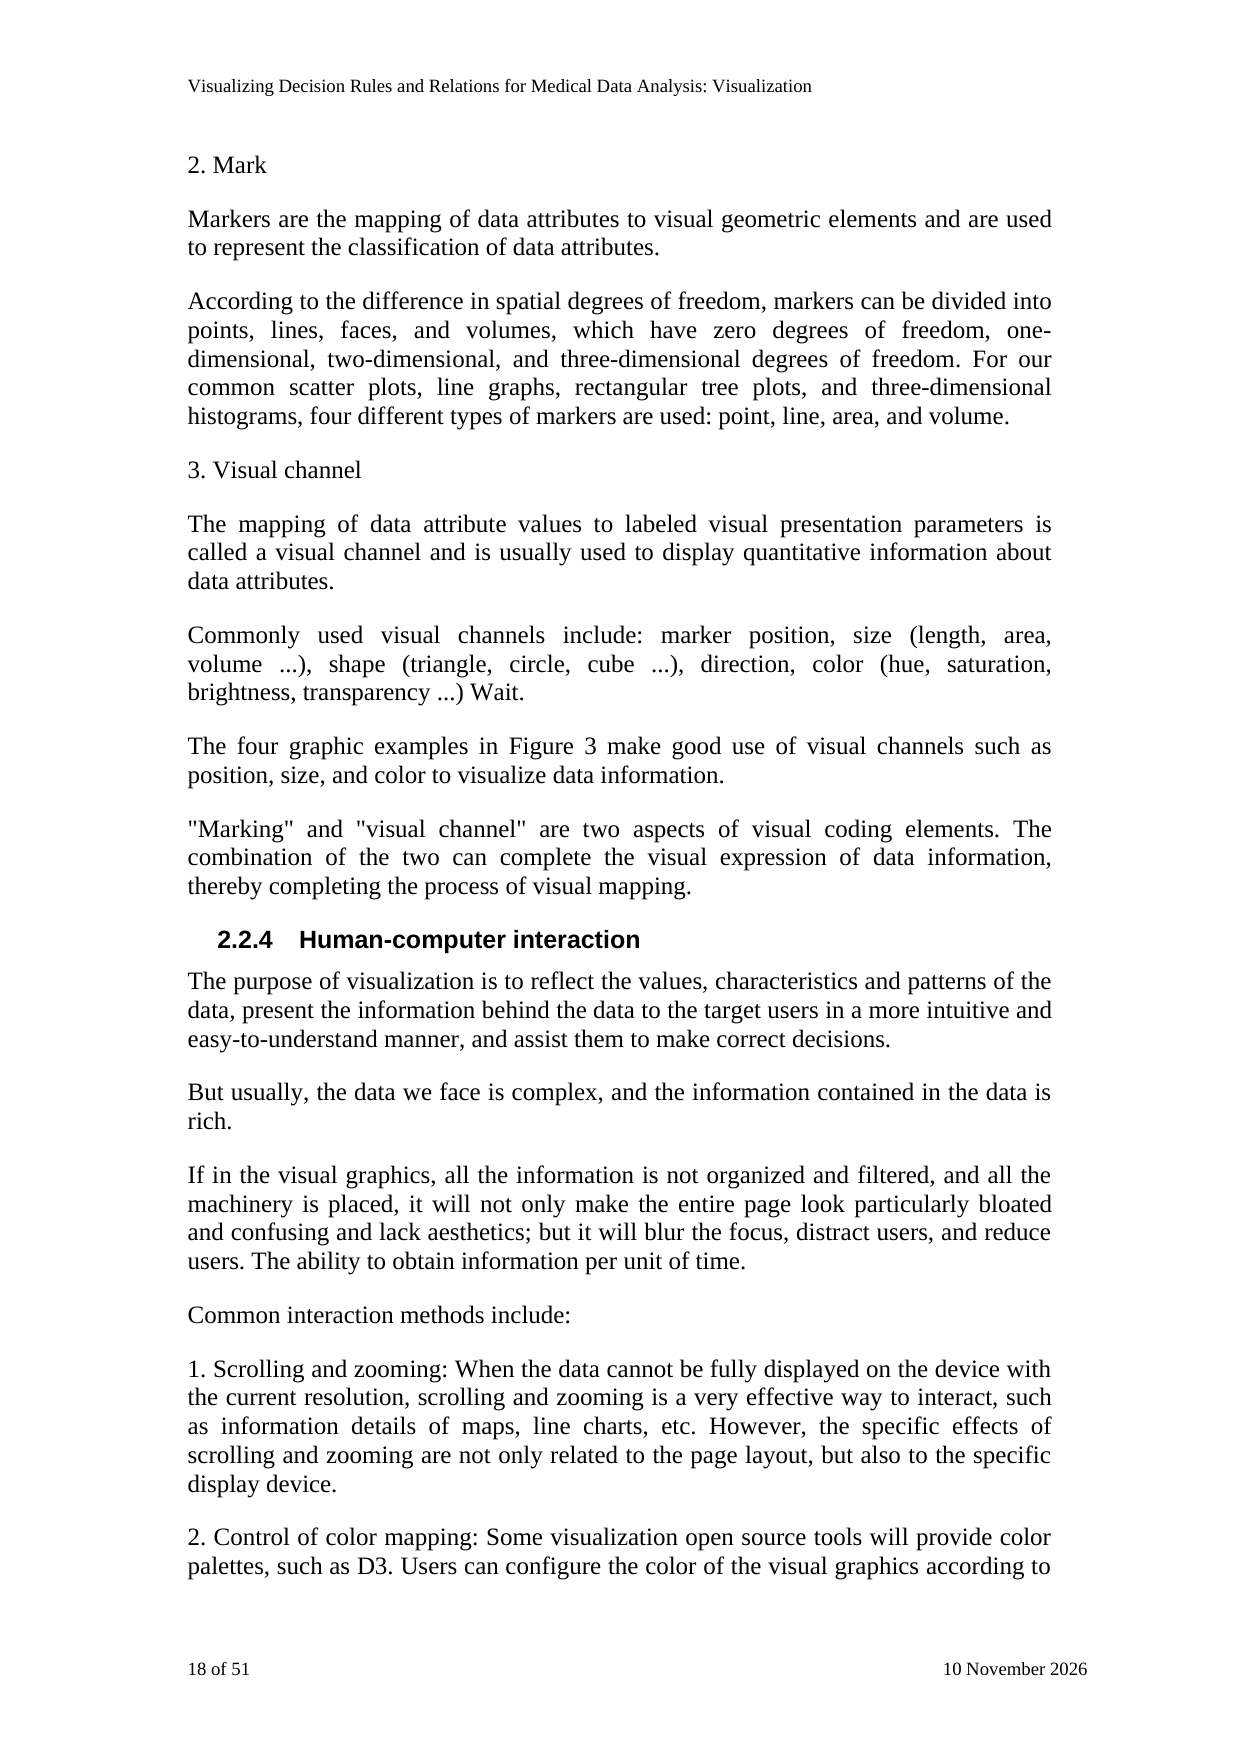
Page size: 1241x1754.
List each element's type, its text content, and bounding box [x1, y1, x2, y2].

text 1. Scrolling and zooming: When the data cannot be fully displayed on the device with the current resolution, scrolling and zooming is a very effective way to interact, such as information details of maps, line charts, etc. However, the specific effects of scrolling and zooming are not only related to the page layout, but also to the specific display device. [187, 1354, 1053, 1497]
text Common interaction methods include: [187, 1300, 1053, 1329]
text 2. Mark [187, 150, 1053, 179]
text The mapping of data attribute values to labeled visual presentation parameters is called a visual channel and is usually used to display quantitative information about data attributes. [187, 509, 1053, 595]
text If in the visual graphics, all the information is not organized and filtered, and all the machinery is placed, it will not only make the entire page look particularly bloated and confusing and lack aesthetics; but it will blur the focus, distract users, and reduce users. The ability to obtain information per unit of time. [187, 1160, 1053, 1275]
text "Marking" and "visual channel" are two aspects of visual coding elements. The combination of the two can complete the visual expression of data information, thereby completing the process of visual mapping. [187, 814, 1053, 900]
text But usually, the data we face is complex, and the information contained in the data is rich. [187, 1077, 1053, 1135]
text According to the difference in spatial degrees of freedom, markers can be divided into points, lines, faces, and volumes, which have zero degrees of freedom, one-dimensional, two-dimensional, and three-dimensional degrees of freedom. For our common scatter plots, line graphs, rectangular tree plots, and three-dimensional histograms, four different types of markers are used: point, line, area, and volume. [187, 286, 1053, 430]
text The four graphic examples in Figure 3 make good use of visual channels such as position, size, and color to visualize data information. [187, 731, 1053, 789]
subtitle Human-computer interaction [217, 925, 1053, 954]
text The purpose of visualization is to reflect the values, characteristics and patterns of the data, present the information behind the data to the target users in a more intuitive and easy-to-understand manner, and assist them to make correct decisions. [187, 966, 1053, 1052]
text Commonly used visual channels include: marker position, size (length, area, volume ...), shape (triangle, circle, cube ...), direction, color (hue, saturation, brightness, transparency ...) Wait. [187, 620, 1053, 706]
text 3. Visual channel [187, 455, 1053, 484]
text Markers are the mapping of data attributes to visual geometric elements and are used to represent the classification of data attributes. [187, 204, 1053, 261]
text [187, 1522, 1053, 1580]
